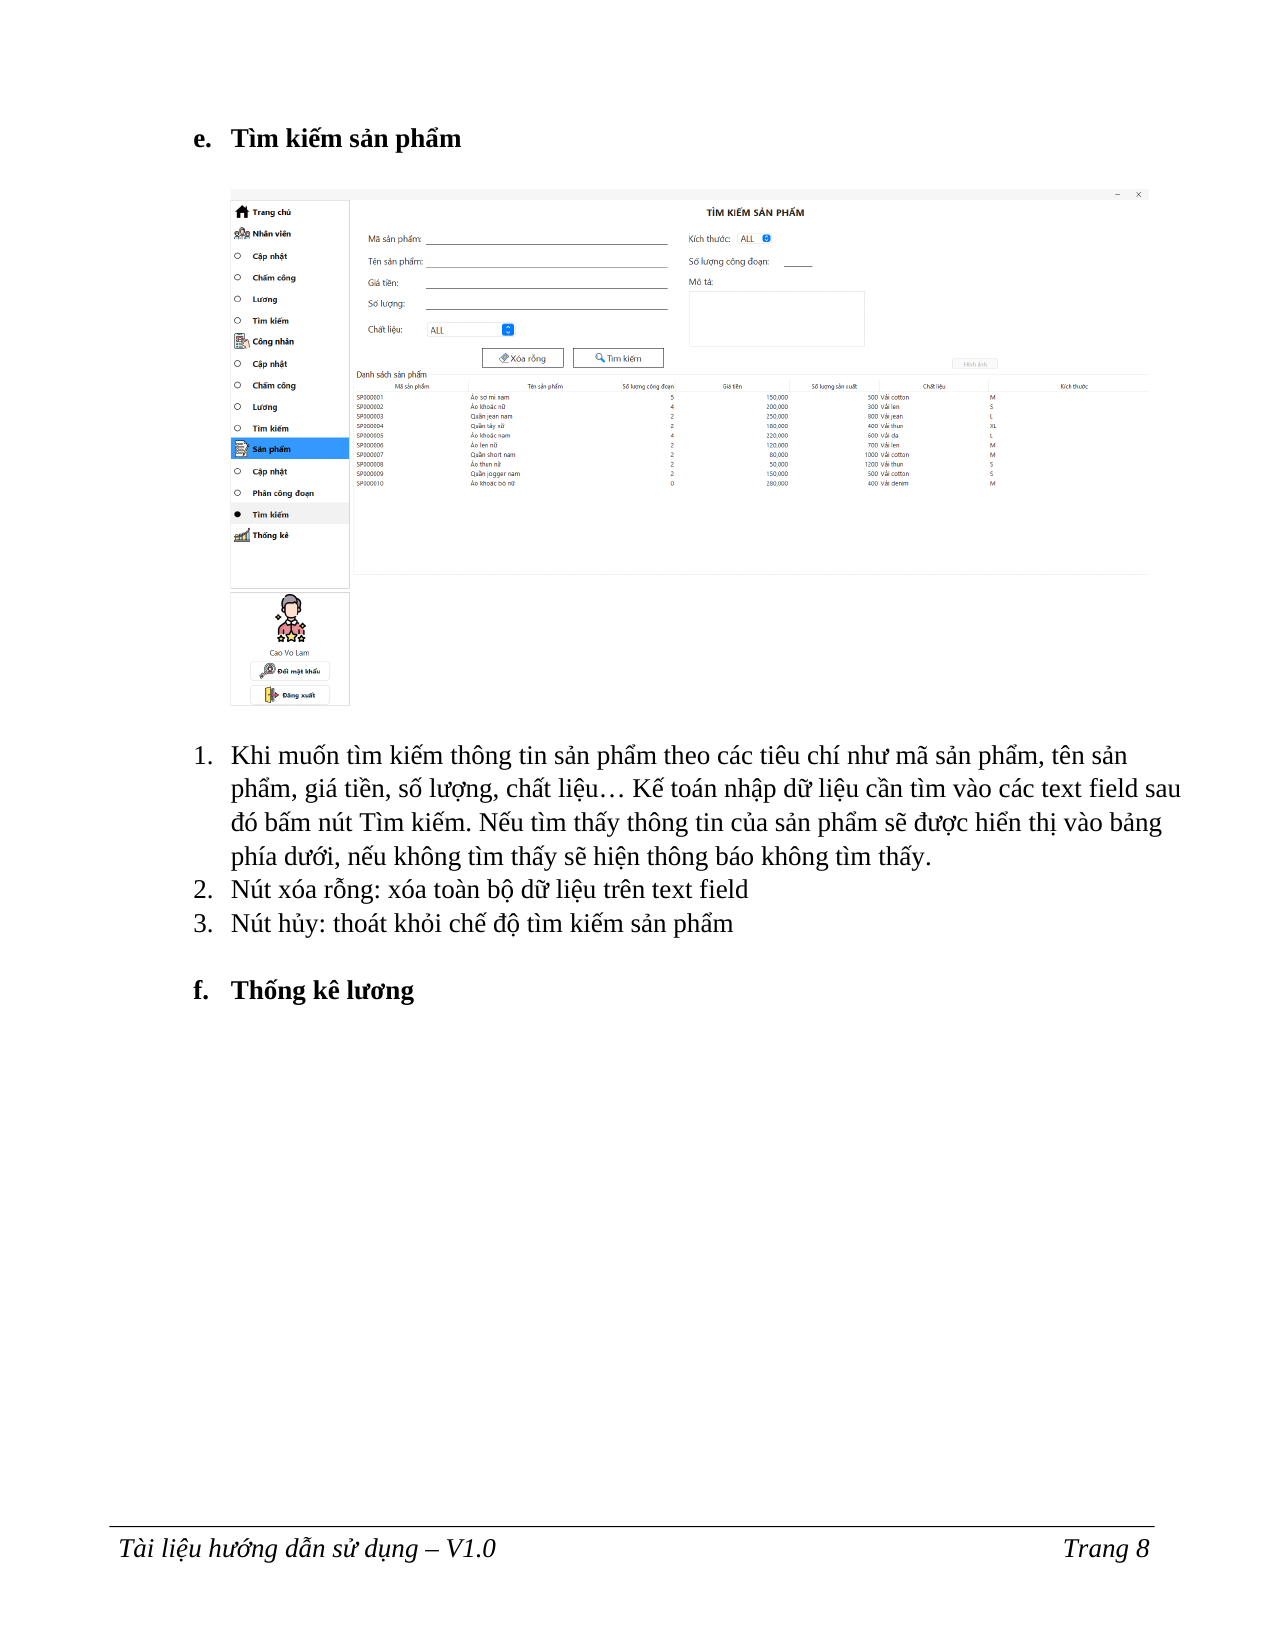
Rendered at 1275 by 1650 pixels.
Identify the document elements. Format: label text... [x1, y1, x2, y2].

list Nút xóa rỗng: xóa toàn bộ dữ liệu trên text field [193, 873, 1186, 904]
list Thống kê lương [193, 974, 1186, 1005]
list Khi muốn tìm kiếm thông tin sản phẩm theo các tiêu chí như mã sản phẩm, tên sản phẩm, giá tiền, số lượng, chất liệu… Kế toán nhập dữ liệu cần tìm vào các text field sau đó bấm nút Tìm kiếm. Nếu tìm thấy thông tin của sản phẩm sẽ được hiển thị vào bảng phía dưới, nếu không tìm thấy sẽ hiện thông báo không tìm thấy. [193, 739, 1186, 871]
list Tìm kiếm sản phẩm [193, 122, 1186, 153]
picture [230, 189, 1149, 706]
list Nút hủy: thoát khỏi chế độ tìm kiếm sản phẩm [193, 907, 1186, 938]
